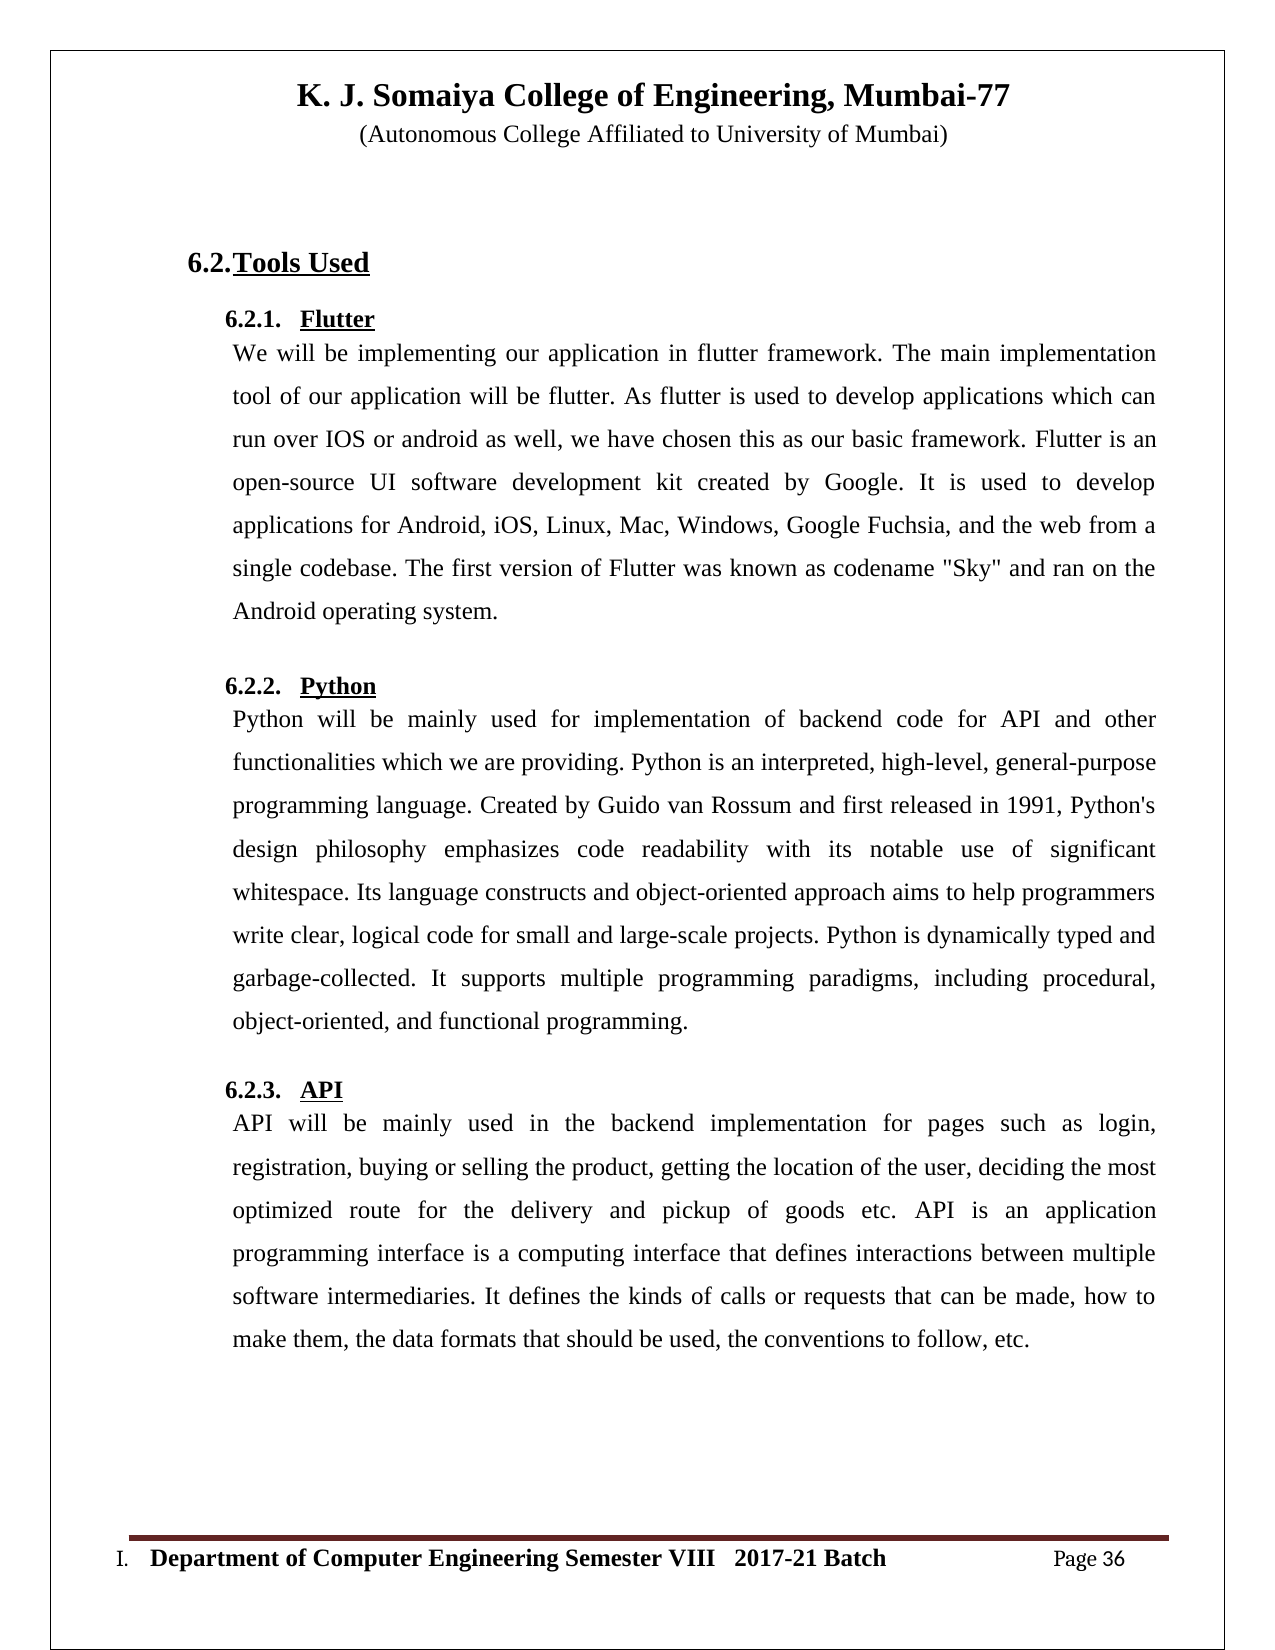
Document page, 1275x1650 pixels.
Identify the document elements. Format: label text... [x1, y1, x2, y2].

text API will be mainly used in the backend implementation for pages such as login, registration, buying or selling the product, getting the location of the user, deciding the most optimized route for the delivery and pickup of goods etc. API is an application programming interface is a computing interface that defines interactions between multiple software intermediaries. It defines the kinds of calls or requests that can be made, how to make them, the data formats that should be used, the conventions to follow, etc. [232, 1108, 1157, 1353]
subtitle API [225, 1076, 1157, 1104]
subtitle Flutter [225, 304, 1157, 333]
text Python will be mainly used for implementation of backend code for API and other functionalities which we are providing. Python is an interpreted, high-level, general-purpose programming language. Created by Guido van Rossum and first released in 1991, Python's design philosophy emphasizes code readability with its notable use of significant whitespace. Its language constructs and object-oriented approach aims to help programmers write clear, logical code for small and large-scale projects. Python is dynamically typed and garbage-collected. It supports multiple programming paradigms, including procedural, object-oriented, and functional programming. [232, 704, 1157, 1035]
subtitle Python [225, 671, 1157, 700]
text We will be implementing our application in flutter framework. The main implementation tool of our application will be flutter. As flutter is used to develop applications which can run over IOS or android as well, we have chosen this as our basic framework. Flutter is an open-source UI software development kit created by Google. It is used to develop applications for Android, iOS, Linux, Mac, Windows, Google Fuchsia, and the web from a single codebase. The first version of Flutter was known as codename "Sky" and ran on the Android operating system. [232, 338, 1157, 625]
subtitle Tools Used [187, 245, 1157, 279]
